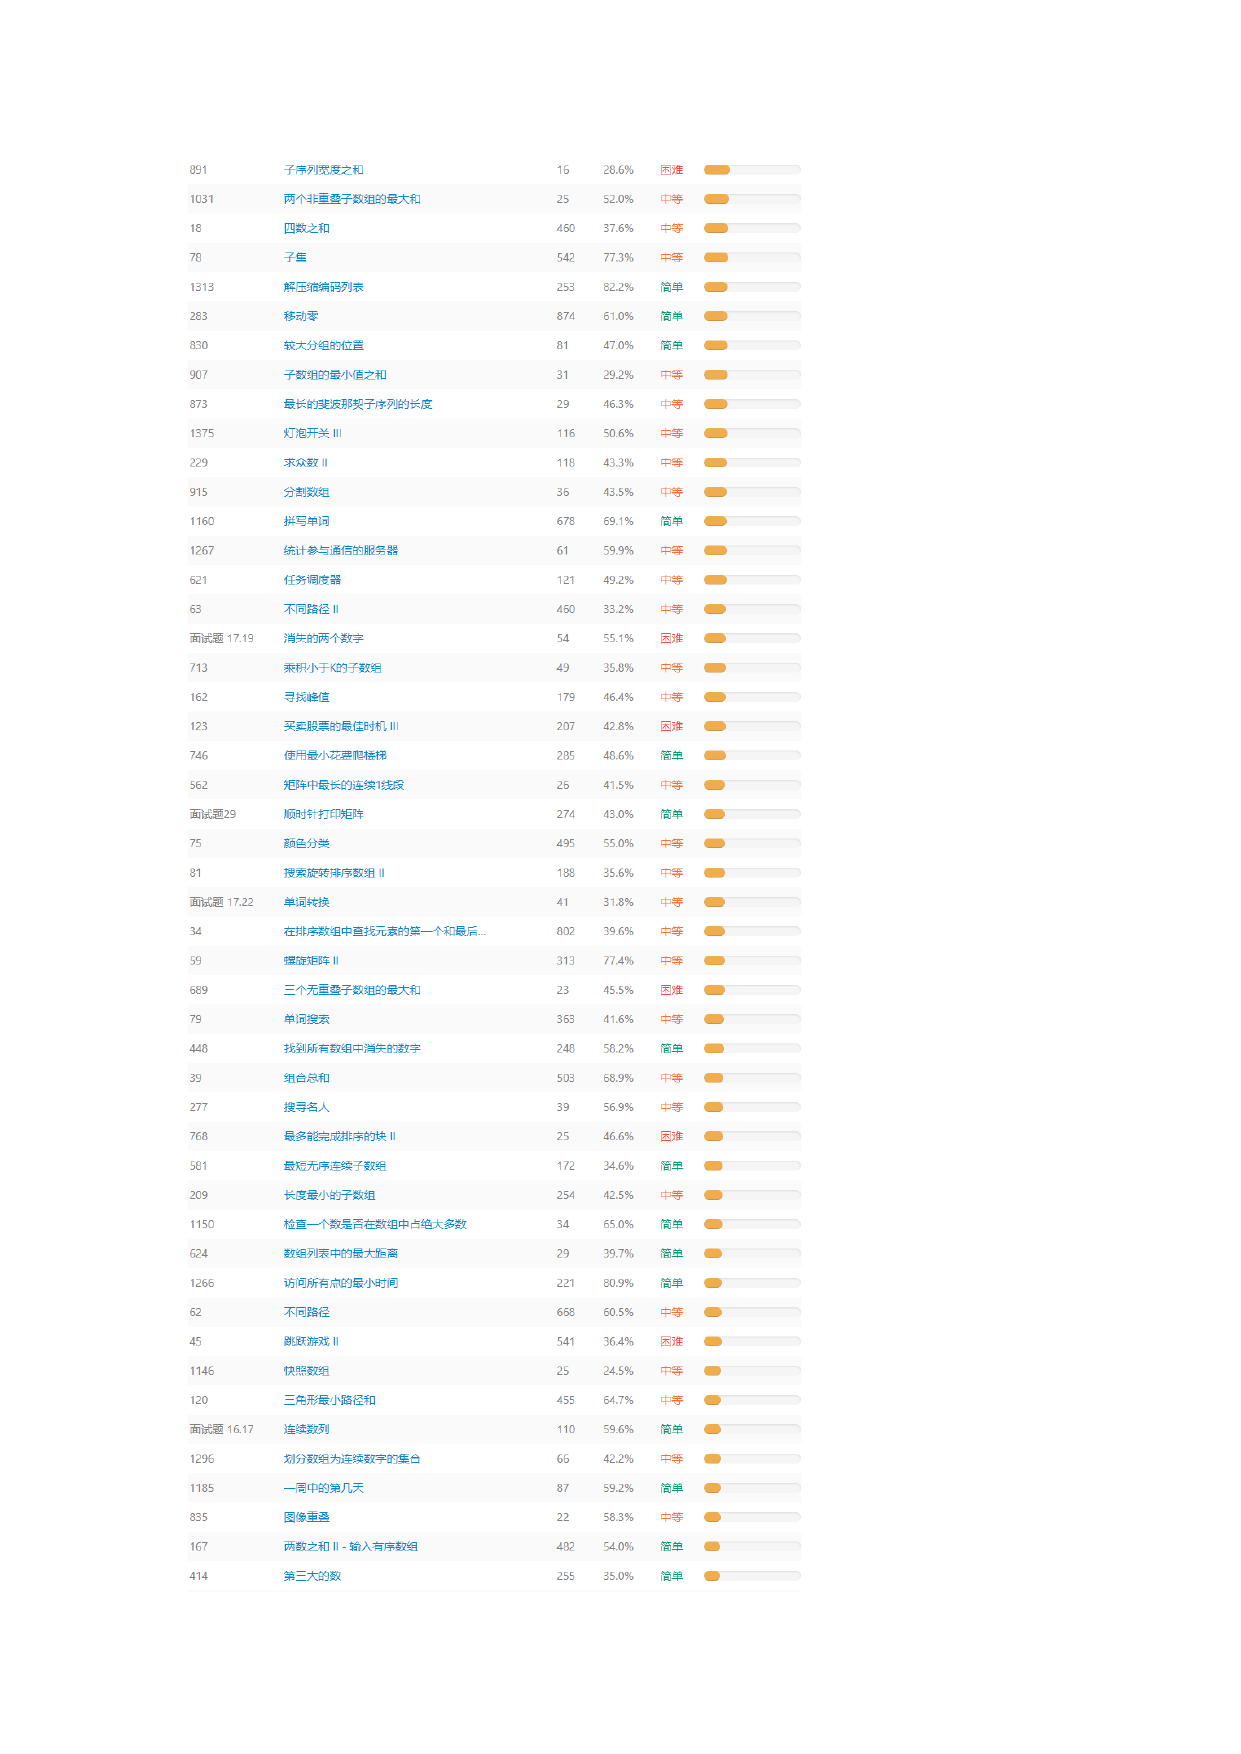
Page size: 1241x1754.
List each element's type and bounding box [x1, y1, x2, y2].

picture [187, 162, 802, 1592]
